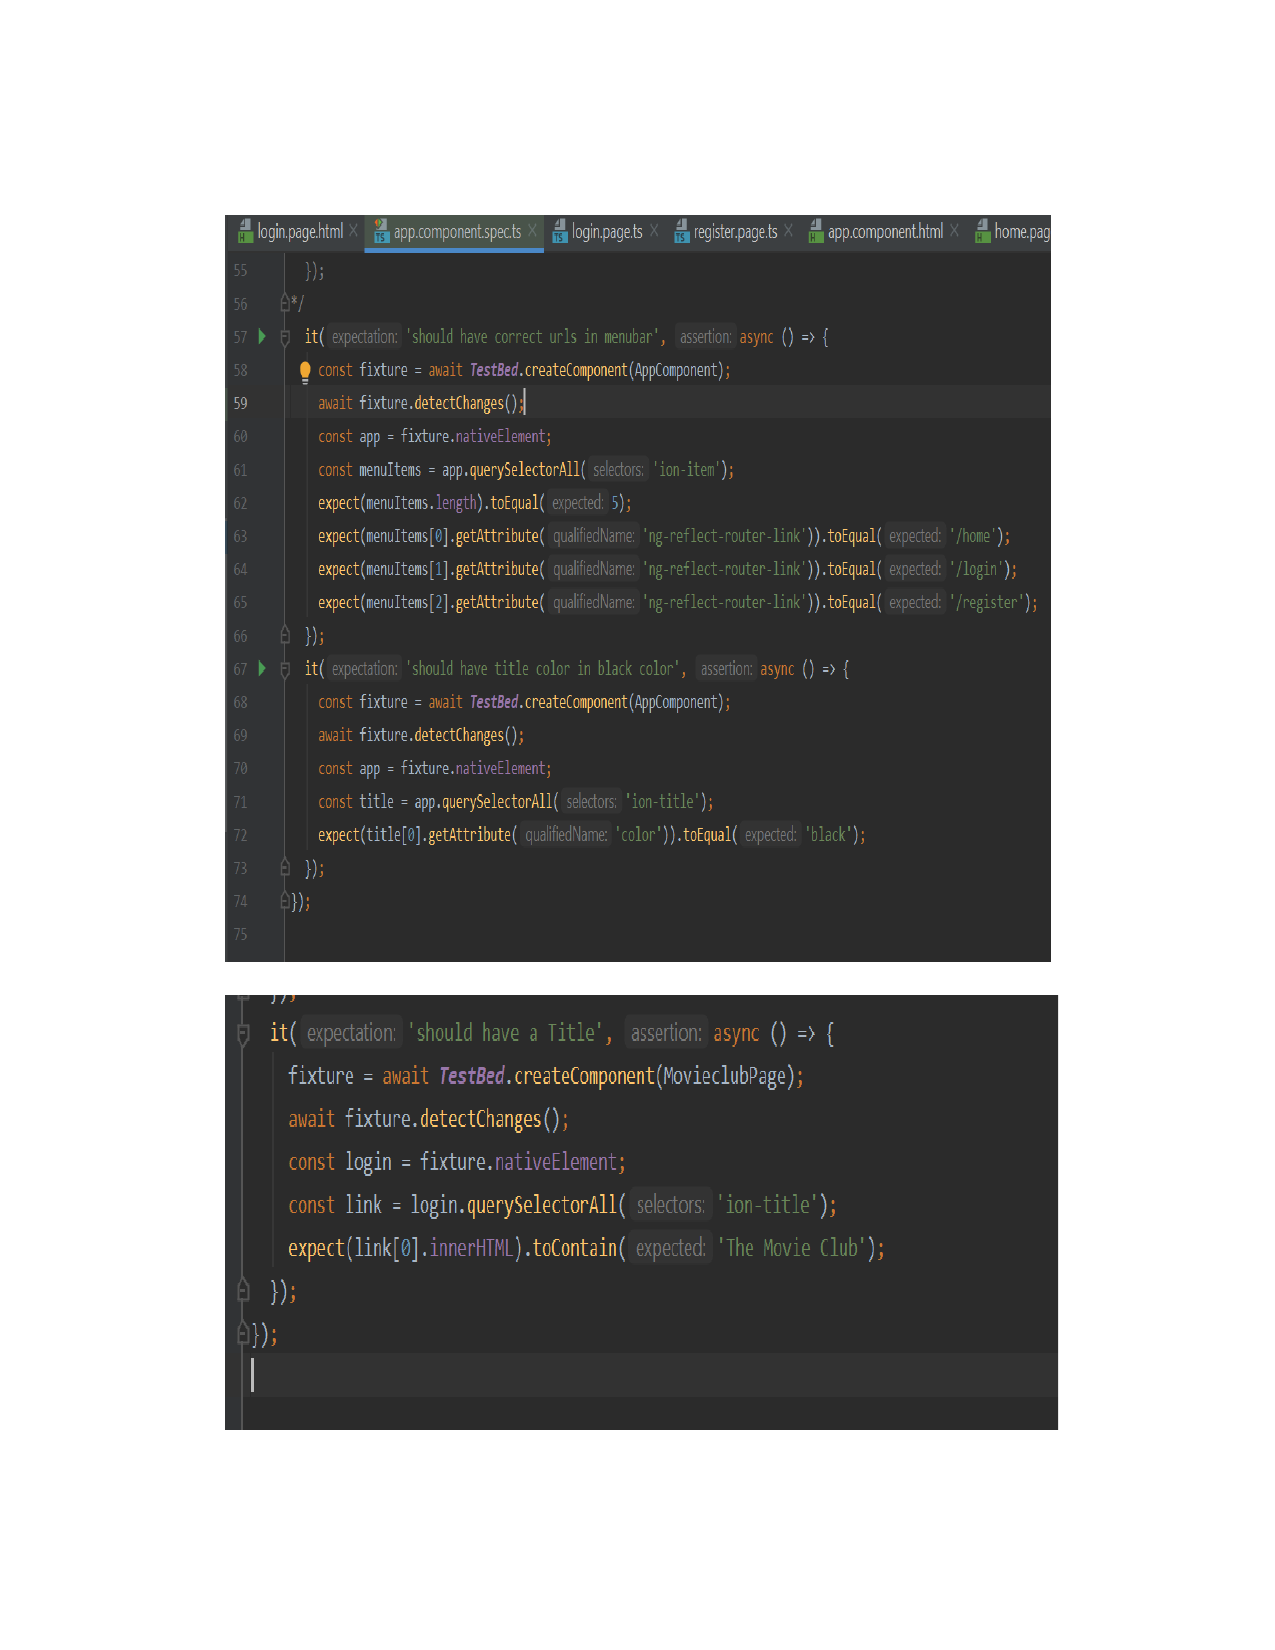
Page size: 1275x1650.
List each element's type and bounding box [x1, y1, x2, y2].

picture [225, 215, 1051, 962]
picture [225, 995, 1059, 1430]
